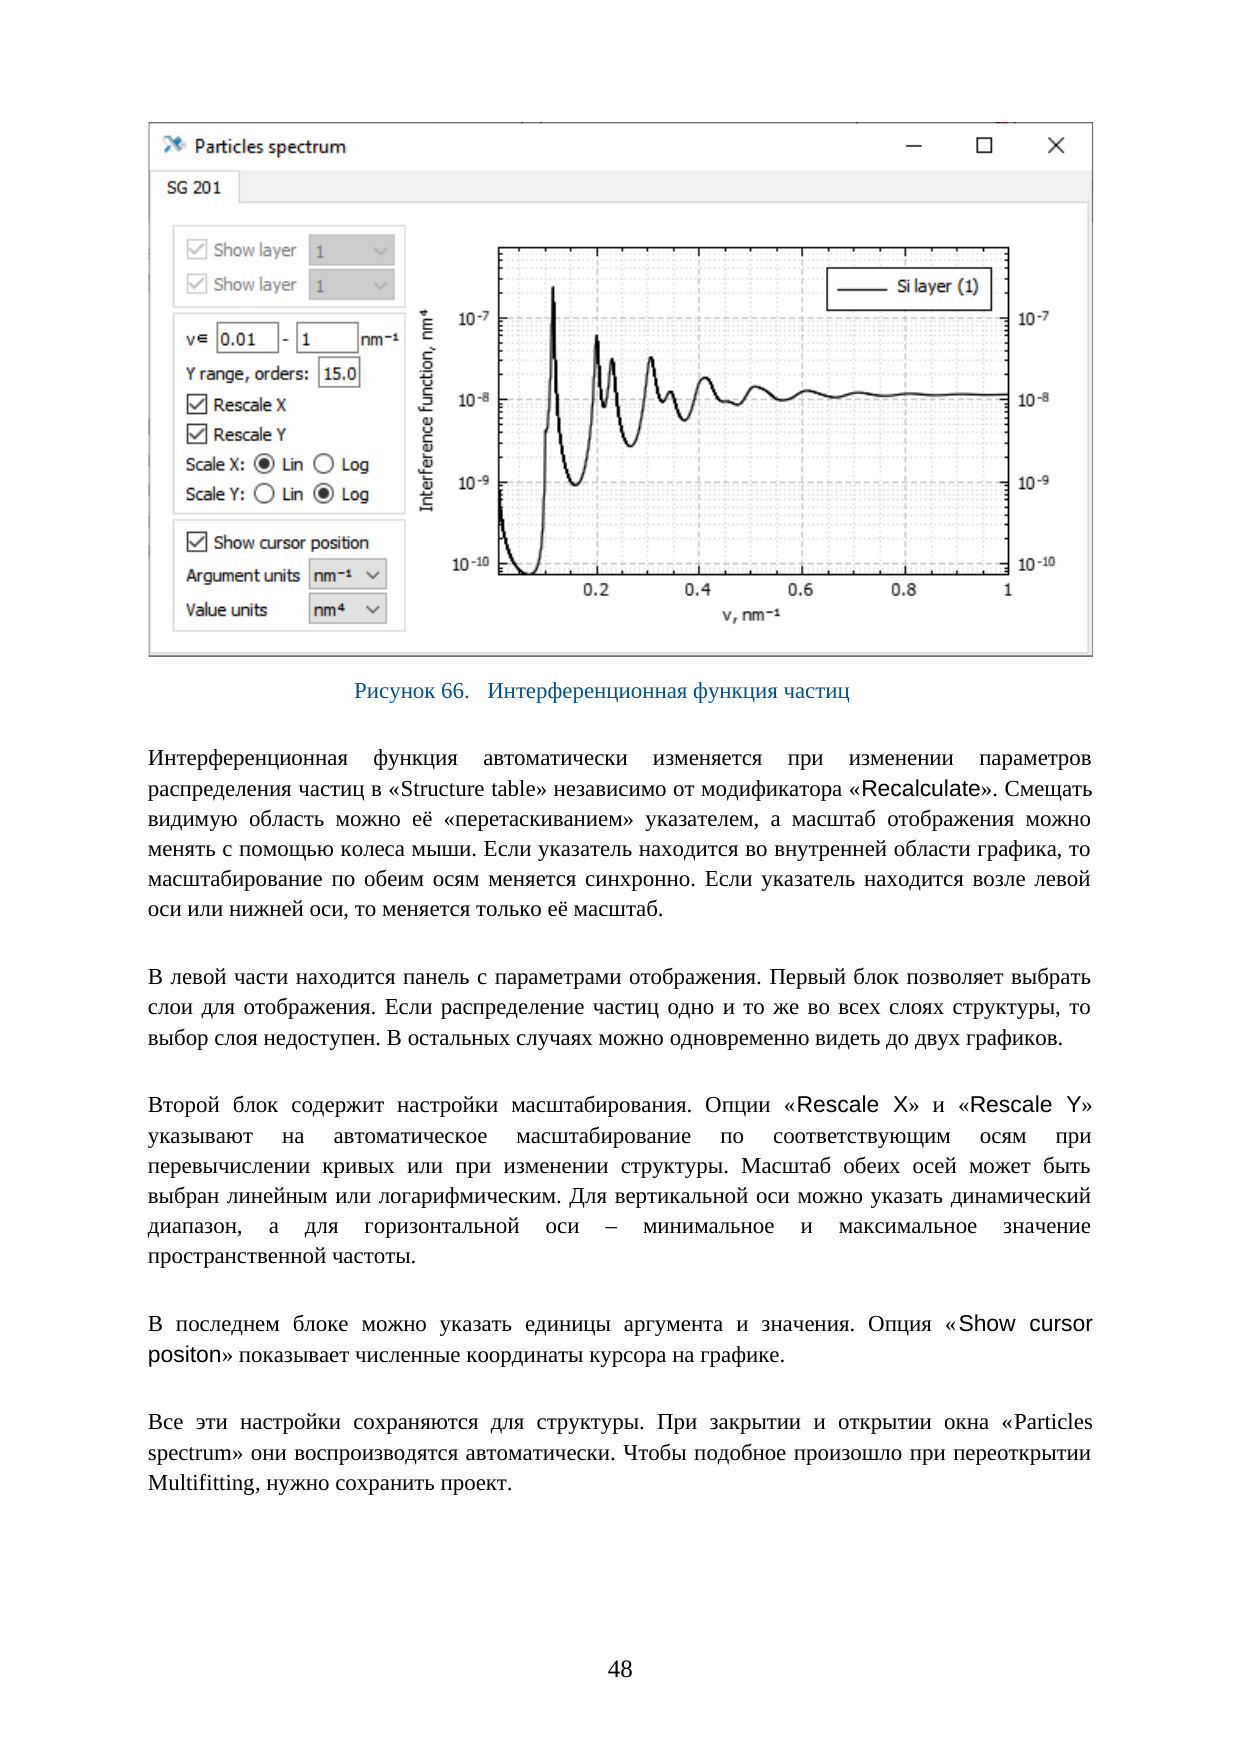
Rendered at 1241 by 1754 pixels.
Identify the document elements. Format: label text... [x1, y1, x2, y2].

text Второй блок содержит настройки масштабирования. Опции «Rescale X» и «Rescale Y» указывают на автоматическое масштабирование по соответствующим осям при перевычислении кривых или при изменении структуры. Масштаб обеих осей может быть выбран линейным или логарифмическим. Для вертикальной оси можно указать динамический диапазон, а для горизонтальной оси – минимальное и максимальное значение пространственной частоты. [148, 1091, 1093, 1269]
list Интерференционная функция частиц [178, 657, 1093, 703]
picture [148, 122, 1094, 657]
text В последнем блоке можно указать единицы аргумента и значения. Опция «Show cursor positon» показывает численные координаты курсора на графике. [148, 1310, 1093, 1367]
text Интерференционная функция автоматически изменяется при изменении параметров распределения частиц в «Structure table» независимо от модификатора «Recalculate». Смещать видимую область можно её «перетаскиванием» указателем, а масштаб отображения можно менять с помощью колеса мыши. Если указатель находится во внутренней области графика, то масштабирование по обеим осям меняется синхронно. Если указатель находится возле левой оси или нижней оси, то меняется только её масштаб. [148, 744, 1093, 922]
text Все эти настройки сохраняются для структуры. При закрытии и открытии окна «Particles spectrum» они воспроизводятся автоматически. Чтобы подобное произошло при переоткрытии Multifitting, нужно сохранить проект. [148, 1408, 1093, 1495]
text В левой части находится панель с параметрами отображения. Первый блок позволяет выбрать слои для отображения. Если распределение частиц одно и то же во всех слоях структуры, то выбор слоя недоступен. В остальных случаях можно одновременно видеть до двух графиков. [148, 963, 1093, 1050]
